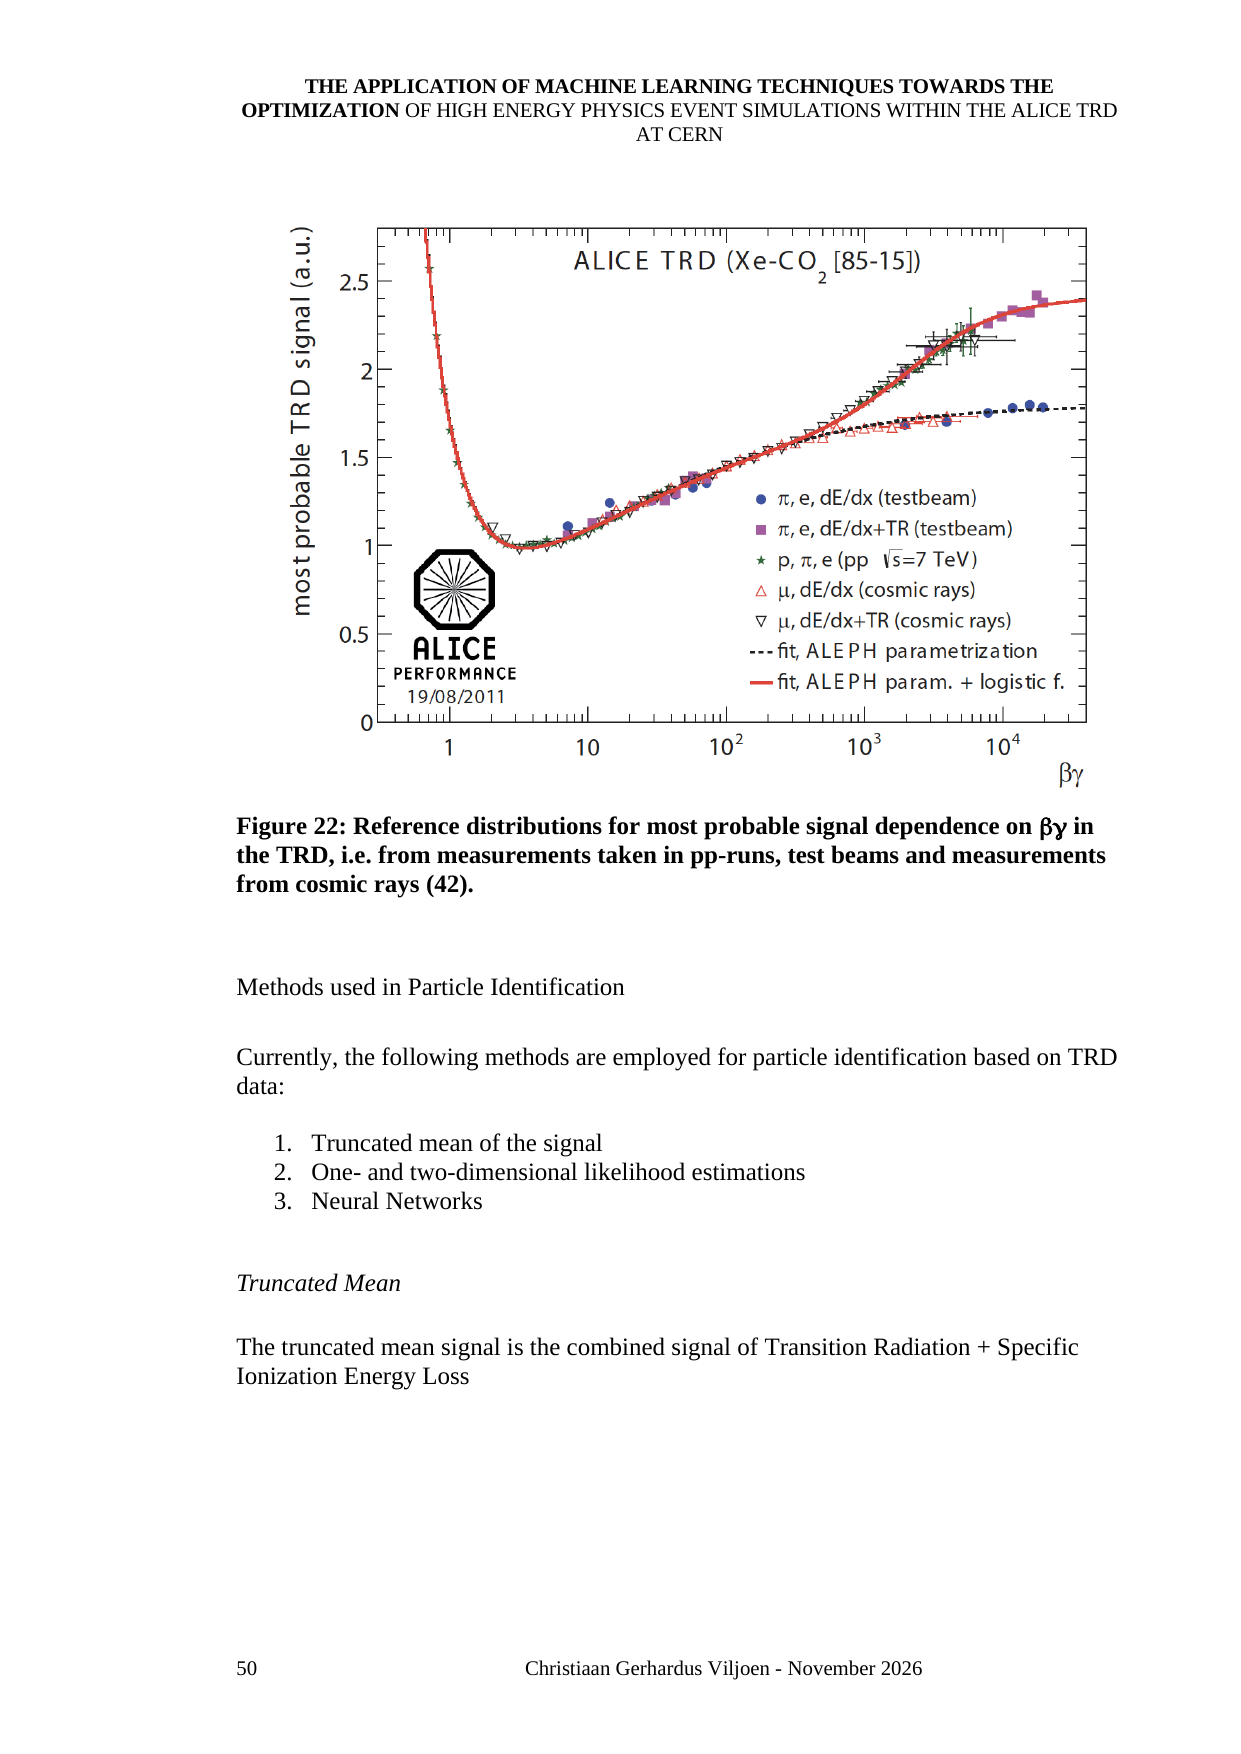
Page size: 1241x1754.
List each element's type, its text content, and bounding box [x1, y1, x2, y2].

text Currently, the following methods are employed for particle identification based on TRD data: [236, 1042, 1122, 1100]
list Truncated mean of the signal [274, 1128, 1122, 1157]
list Neural Networks [274, 1186, 1122, 1215]
picture [236, 183, 1123, 812]
list One- and two-dimensional likelihood estimations [274, 1157, 1122, 1186]
subtitle Methods used in Particle Identification [236, 972, 1122, 1001]
text Figure 22: Reference distributions for most probable signal dependence on in the TRD, i.e. from measurements taken in pp-runs, test beams and measurements from cosmic rays. [236, 812, 1122, 898]
subtitle Truncated Mean [236, 1268, 1122, 1297]
text The truncated mean signal is the combined signal of Transition Radiation + Specific Ionization Energy Loss [236, 1332, 1122, 1390]
